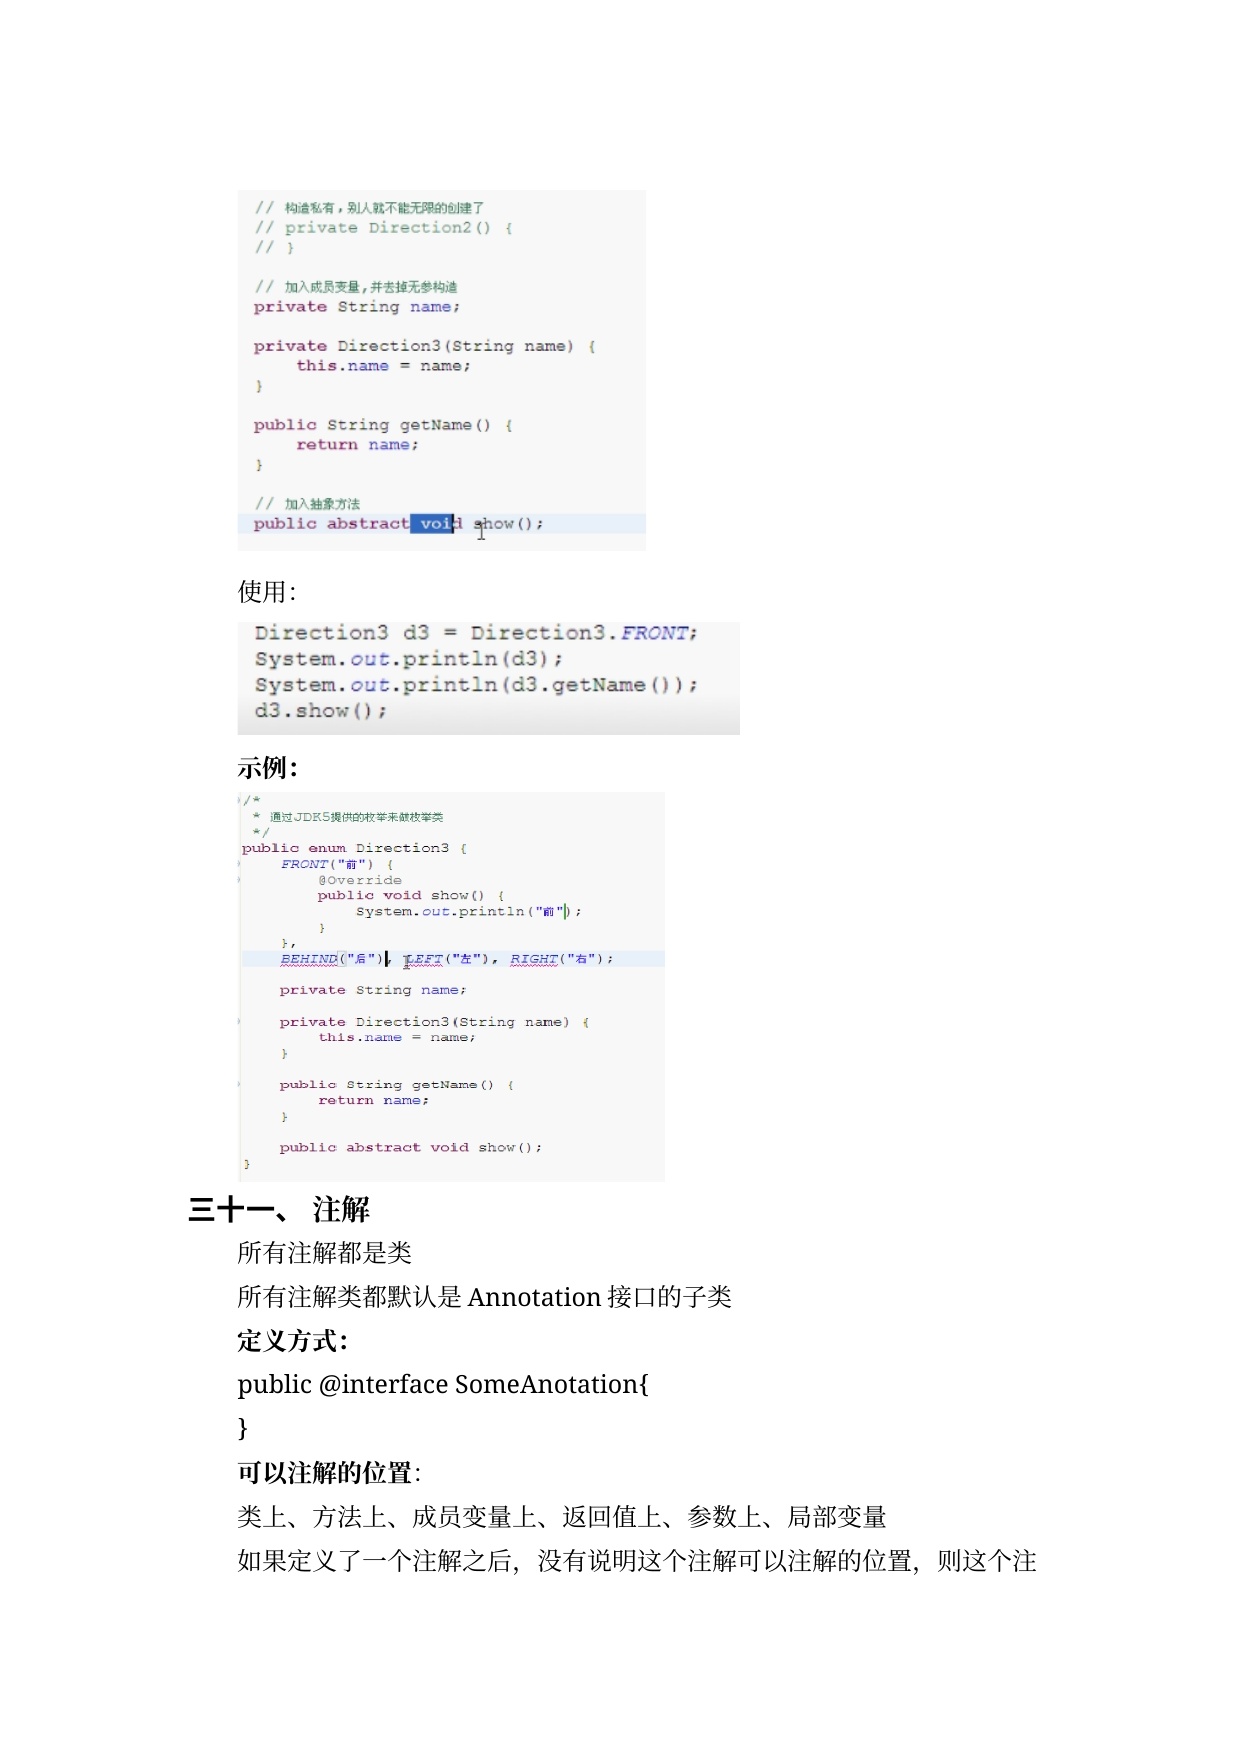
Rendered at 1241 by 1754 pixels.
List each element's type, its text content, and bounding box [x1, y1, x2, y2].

text 定义方式： [187, 1318, 1053, 1362]
picture [237, 792, 665, 1182]
text 类上、方法上、成员变量上、返回值上、参数上、局部变量 [187, 1494, 1053, 1538]
text 所有注解类都默认是Annotation接口的子类 [187, 1273, 1053, 1318]
text 示例： [187, 745, 1053, 789]
text } [187, 1406, 1053, 1450]
text 使用： [187, 568, 1053, 613]
text 所有注解都是类 [187, 1229, 1053, 1273]
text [187, 1538, 1053, 1582]
text 可以注解的位置： [187, 1450, 1053, 1494]
list 注解 [187, 1185, 1053, 1229]
picture [237, 622, 740, 735]
text public @interface SomeAnotation{ [187, 1362, 1053, 1406]
picture [237, 190, 647, 551]
